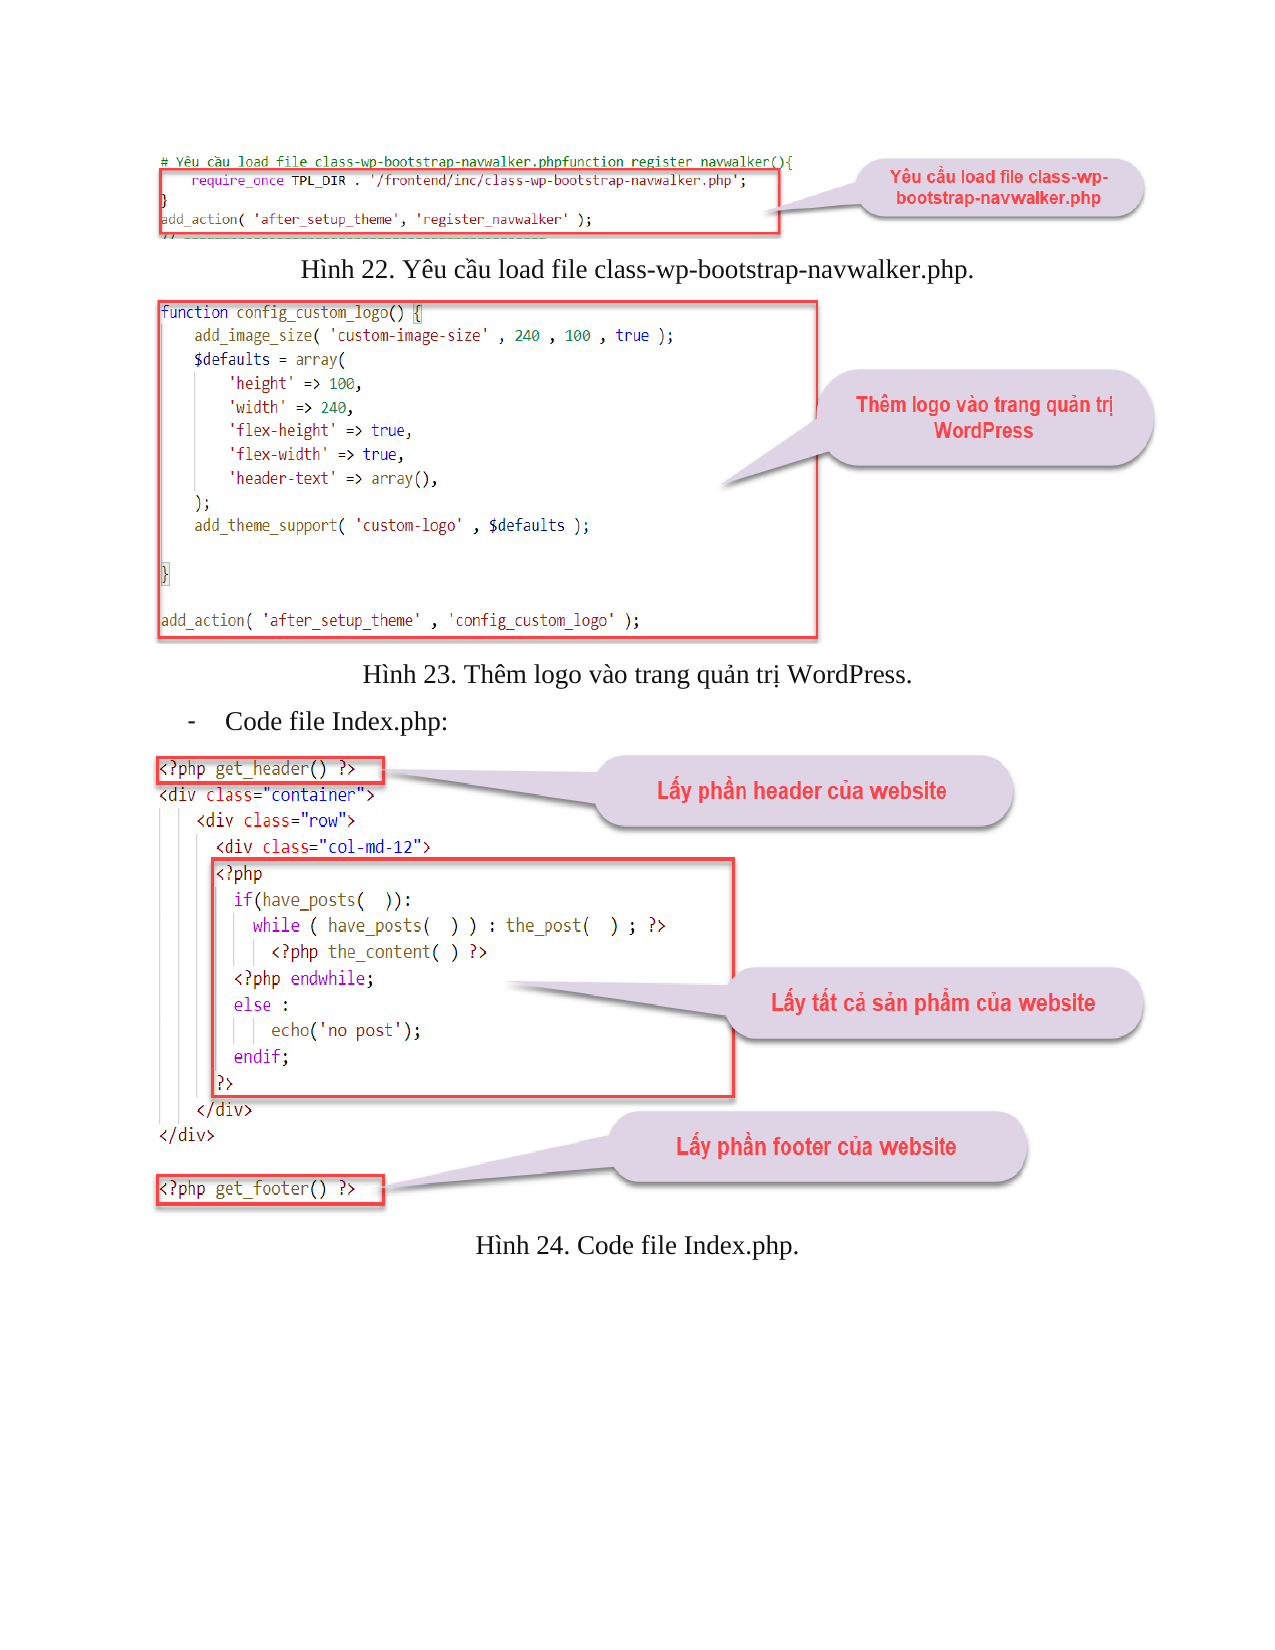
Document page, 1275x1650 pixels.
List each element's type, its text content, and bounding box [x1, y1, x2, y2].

picture [150, 754, 1180, 1216]
text Hình 23. Thêm logo vào trang quản trị WordPress. [150, 658, 1125, 689]
text Hình 22. Yêu cầu load file class-wp-bootstrap-navwalker.php. [150, 253, 1125, 284]
picture [150, 150, 1153, 239]
list Code file Index.php: [187, 704, 1125, 738]
picture [150, 299, 1175, 644]
text Hình 24. Code file Index.php. [150, 1229, 1125, 1260]
